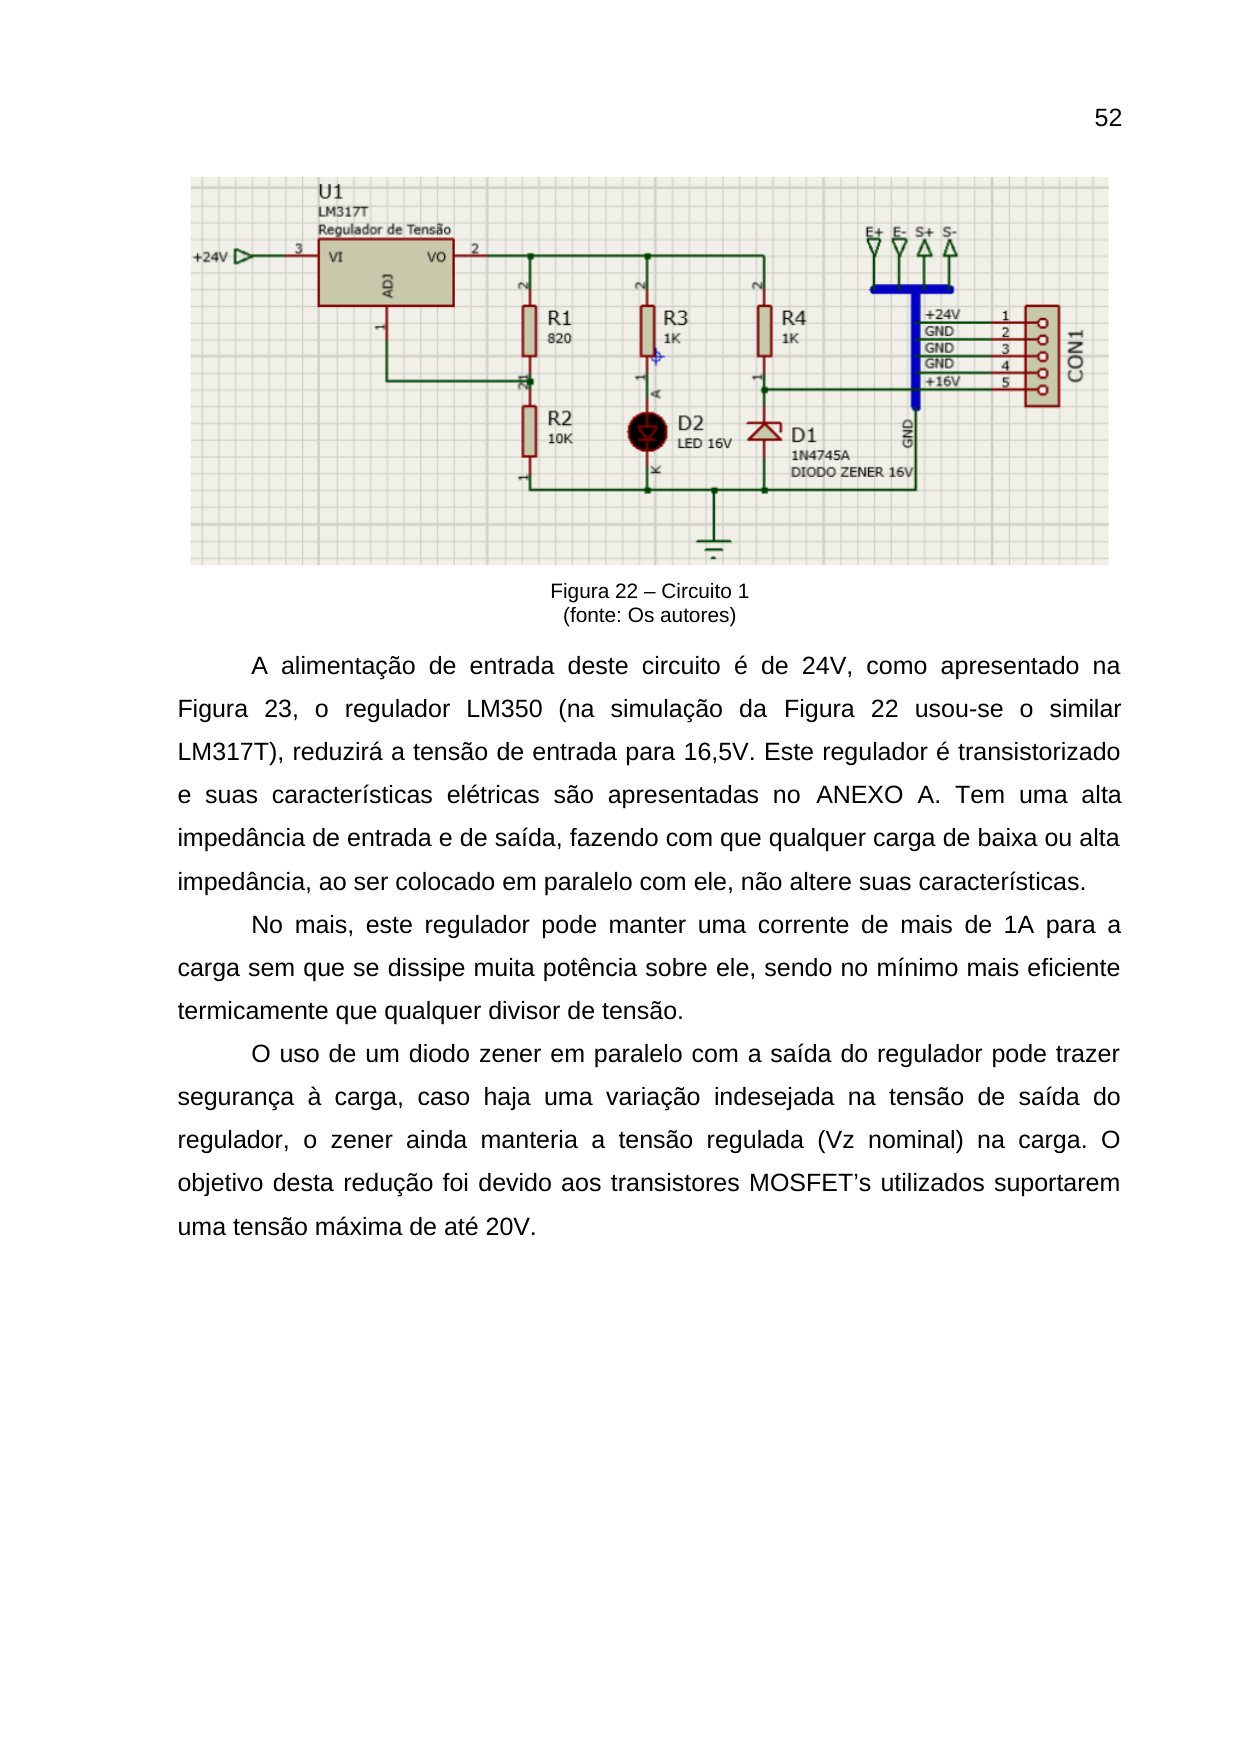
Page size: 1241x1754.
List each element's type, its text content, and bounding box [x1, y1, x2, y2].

text (fonte: Os autores) [177, 603, 1122, 627]
text No mais, este regulador pode manter uma corrente de mais de 1A para a carga sem que se dissipe muita potência sobre ele, sendo no mínimo mais eficiente termicamente que qualquer divisor de tensão. [177, 910, 1122, 1025]
text Figura 22 – Circuito 1 [177, 579, 1122, 603]
text A alimentação de entrada deste circuito é de 24V, como apresentado na Figura 23, o regulador LM350 (na simulação da Figura 22 usou-se o similar LM317T), reduzirá a tensão de entrada para 16,5V. Este regulador é transistorizado e suas características elétricas são apresentadas no ANEXO A. Tem uma alta impedância de entrada e de saída, fazendo com que qualquer carga de baixa ou alta impedância, ao ser colocado em paralelo com ele, não altere suas características. [177, 651, 1122, 895]
text O uso de um diodo zener em paralelo com a saída do regulador pode trazer segurança à carga, caso haja uma variação indesejada na tensão de saída do regulador, o zener ainda manteria a tensão regulada (Vz nominal) na carga. O objetivo desta redução foi devido aos transistores MOSFET’s utilizados suportarem uma tensão máxima de até 20V. [177, 1039, 1122, 1240]
picture [190, 177, 1109, 565]
